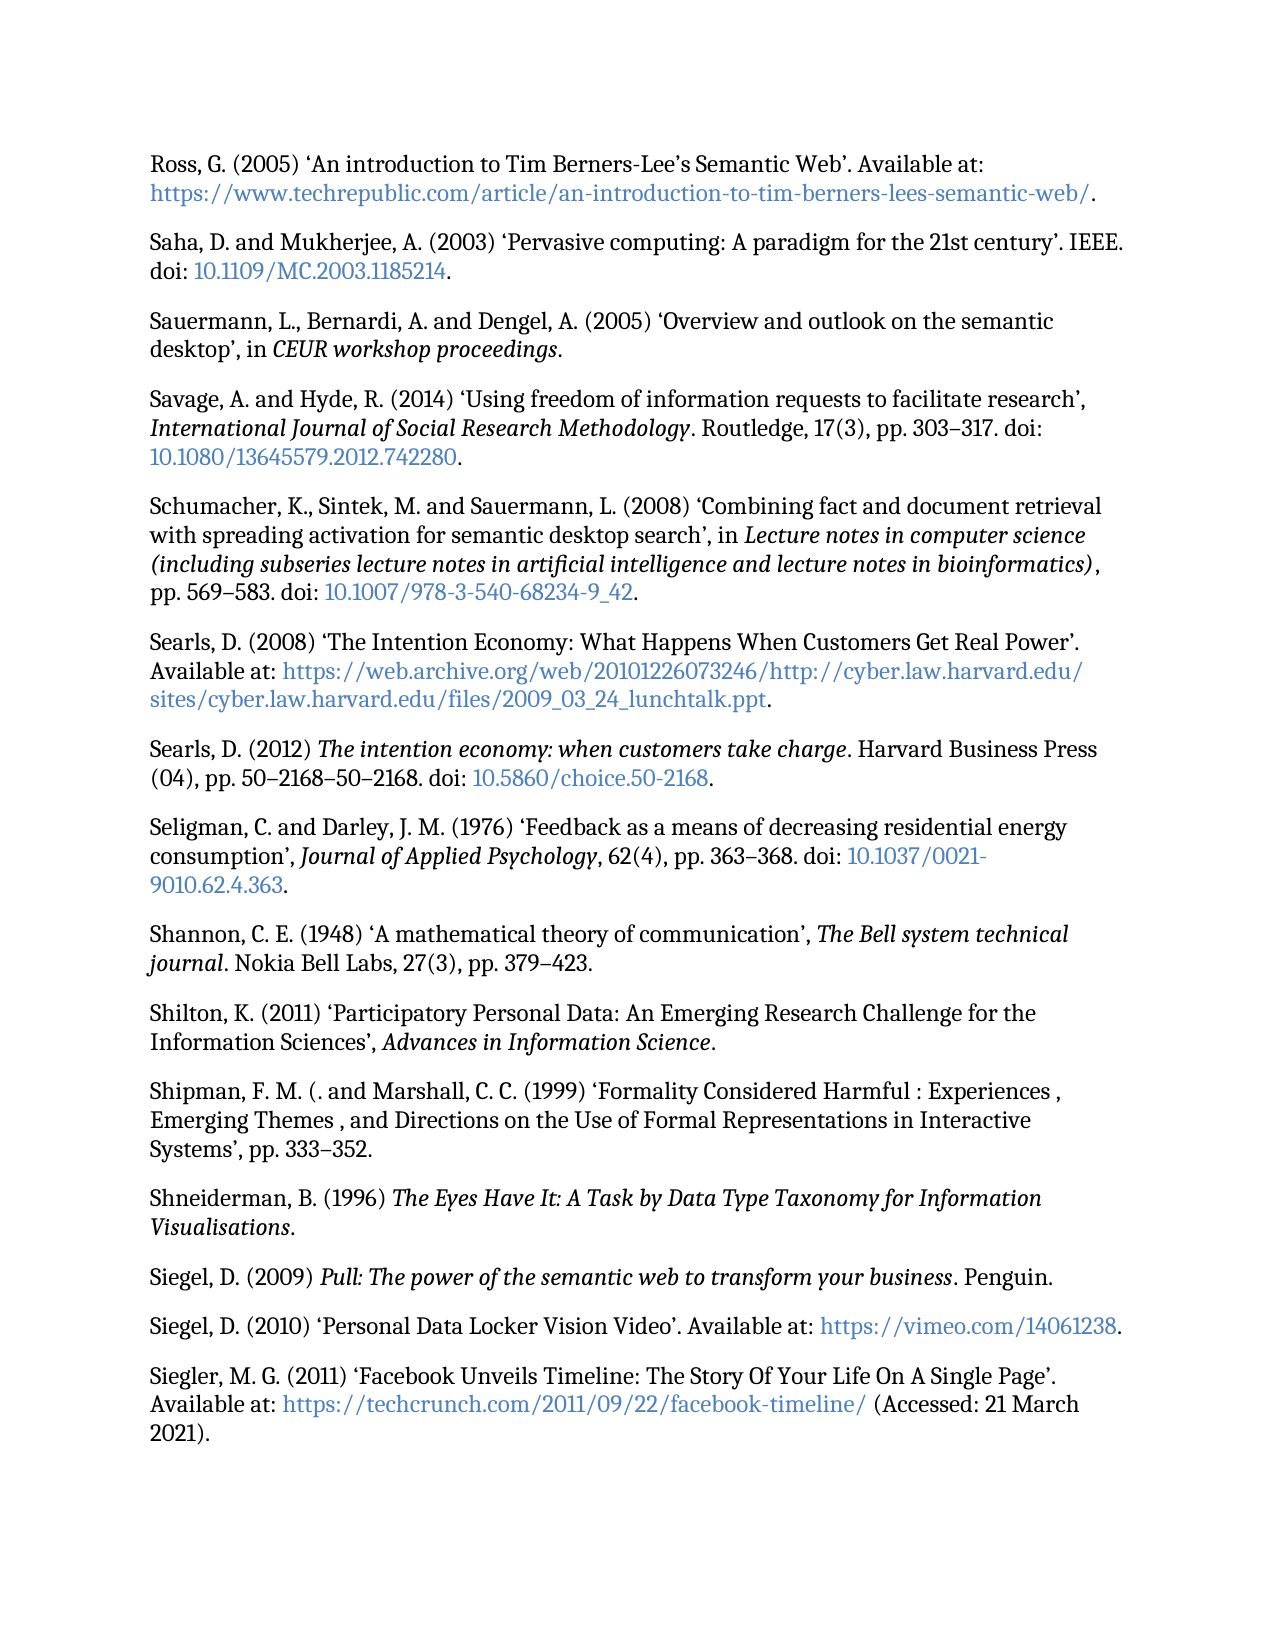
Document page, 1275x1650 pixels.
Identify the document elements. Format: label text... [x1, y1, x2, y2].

text Schumacher, K., Sintek, M. and Sauermann, L. (2008) ‘Combining fact and document retrieval with spreading activation for semantic desktop search’, in Lecture notes in computer science (including subseries lecture notes in artificial intelligence and lecture notes in bioinformatics), pp. 569–583. doi: 10.1007/978-3-540-68234-9_42. [150, 492, 1125, 607]
text Saha, D. and Mukherjee, A. (2003) ‘Pervasive computing: A paradigm for the 21st century’. IEEE. doi: 10.1109/MC.2003.1185214. [150, 228, 1125, 286]
text Siegel, D. (2010) ‘Personal Data Locker Vision Video’. Available at: https://vimeo.com/14061238. [150, 1312, 1125, 1341]
text Searls, D. (2008) ‘The Intention Economy: What Happens When Customers Get Real Power’. Available at: https://web.archive.org/web/20101226073246/http://cyber.law.harvard.edu/sites/cyber.law.harvard.edu/files/2009_03_24_lunchtalk.ppt. [150, 628, 1125, 714]
text Seligman, C. and Darley, J. M. (1976) ‘Feedback as a means of decreasing residential energy consumption’, Journal of Applied Psychology, 62(4), pp. 363–368. doi: 10.1037/0021-9010.62.4.363. [150, 813, 1125, 899]
text Ross, G. (2005) ‘An introduction to Tim Berners-Lee’s Semantic Web’. Available at: https://www.techrepublic.com/article/an-introduction-to-tim-berners-lees-semantic-web/. [150, 150, 1125, 207]
text Shipman, F. M. (. and Marshall, C. C. (1999) ‘Formality Considered Harmful : Experiences , Emerging Themes , and Directions on the Use of Formal Representations in Interactive Systems’, pp. 333–352. [150, 1077, 1125, 1163]
text Siegler, M. G. (2011) ‘Facebook Unveils Timeline: The Story Of Your Life On A Single Page’. Available at: https://techcrunch.com/2011/09/22/facebook-timeline/ (Accessed: 21 March 2021). [150, 1362, 1125, 1448]
text Savage, A. and Hyde, R. (2014) ‘Using freedom of information requests to facilitate research’, International Journal of Social Research Methodology. Routledge, 17(3), pp. 303–317. doi: 10.1080/13645579.2012.742280. [150, 385, 1125, 471]
text Shannon, C. E. (1948) ‘A mathematical theory of communication’, The Bell system technical journal. Nokia Bell Labs, 27(3), pp. 379–423. [150, 920, 1125, 978]
text Shneiderman, B. (1996) The Eyes Have It: A Task by Data Type Taxonomy for Information Visualisations. [150, 1184, 1125, 1242]
text Sauermann, L., Bernardi, A. and Dengel, A. (2005) ‘Overview and outlook on the semantic desktop’, in CEUR workshop proceedings. [150, 307, 1125, 364]
text Shilton, K. (2011) ‘Participatory Personal Data: An Emerging Research Challenge for the Information Sciences’, Advances in Information Science. [150, 999, 1125, 1056]
text Siegel, D. (2009) Pull: The power of the semantic web to transform your business. Penguin. [150, 1262, 1125, 1291]
text Searls, D. (2012) The intention economy: when customers take charge. Harvard Business Press (04), pp. 50–2168–50–2168. doi: 10.5860/choice.50-2168. [150, 735, 1125, 792]
